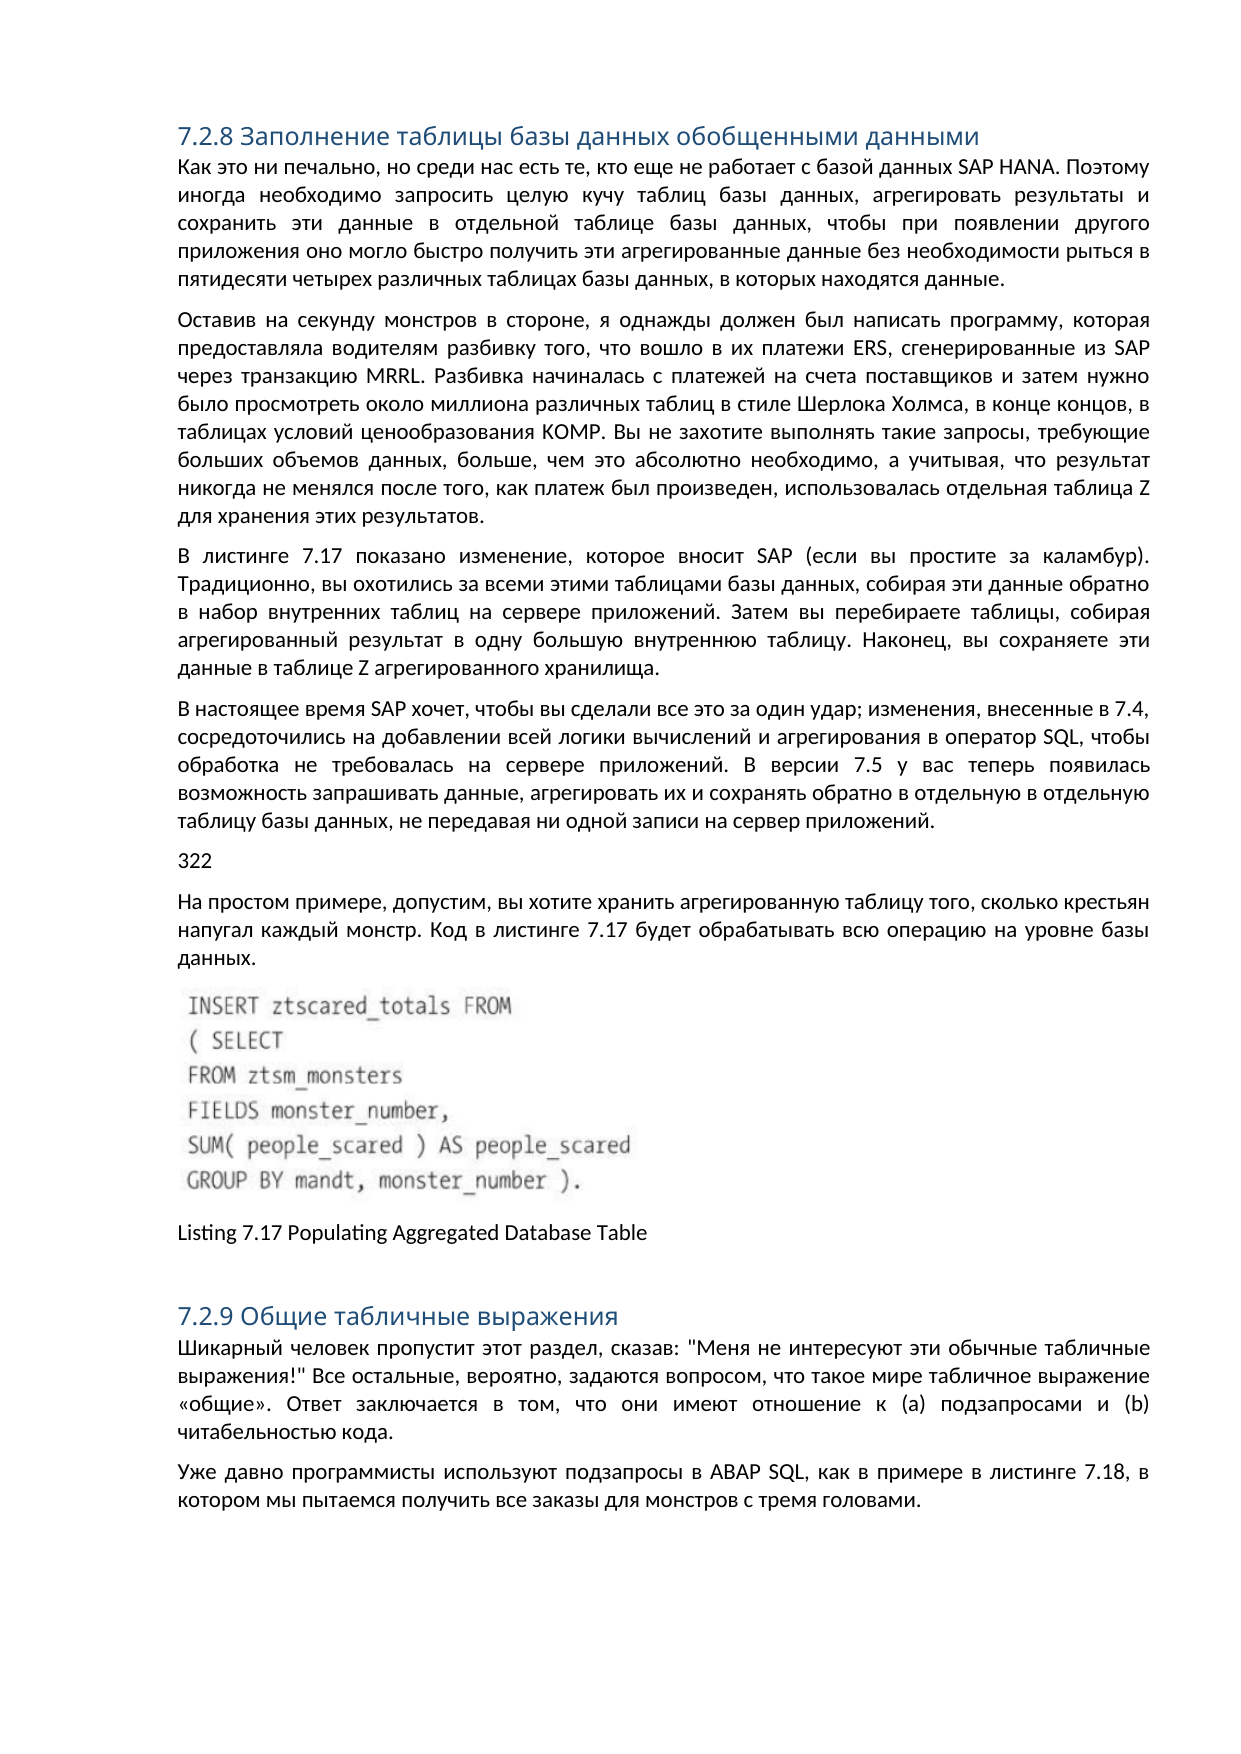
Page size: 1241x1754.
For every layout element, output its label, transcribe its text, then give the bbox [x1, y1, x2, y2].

text В настоящее время SAP хочет, чтобы вы сделали все это за один удар; изменения, внесенные в 7.4, сосредоточились на добавлении всей логики вычислений и агрегирования в оператор SQL, чтобы обработка не требовалась на сервере приложений. В версии 7.5 у вас теперь появилась возможность запрашивать данные, агрегировать их и сохранять обратно в отдельную в отдельную таблицу базы данных, не передавая ни одной записи на сервер приложений. [177, 694, 1152, 834]
text Уже давно программисты используют подзапросы в ABAP SQL, как в примере в листинге 7.18, в котором мы пытаемся получить все заказы для монстров с тремя головами. [177, 1457, 1152, 1513]
text 322 [177, 847, 1152, 875]
text В листинге 7.17 показано изменение, которое вносит SAP (если вы простите за каламбур). Традиционно, вы охотились за всеми этими таблицами базы данных, собирая эти данные обратно в набор внутренних таблиц на сервере приложений. Затем вы перебираете таблицы, собирая агрегированный результат в одну большую внутреннюю таблицу. Наконец, вы сохраняете эти данные в таблице Z агрегированного хранилища. [177, 541, 1152, 682]
subtitle 7.2.8 Заполнение таблицы базы данных обобщенными данными [177, 118, 1152, 152]
picture [177, 983, 658, 1206]
text Шикарный человек пропустит этот раздел, сказав: "Меня не интересуют эти обычные табличные выражения!" Все остальные, вероятно, задаются вопросом, что такое мире табличное выражение «общие». Ответ заключается в том, что они имеют отношение к (а) подзапросами и (b) читабельностью кода. [177, 1333, 1152, 1445]
text Listing 7.17 Populating Aggregated Database Table [177, 1218, 1152, 1246]
subtitle 7.2.9 Общие табличные выражения [177, 1299, 1152, 1333]
text Как это ни печально, но среди нас есть те, кто еще не работает с базой данных SAP HANA. Поэтому иногда необходимо запросить целую кучу таблиц базы данных, агрегировать результаты и сохранить эти данные в отдельной таблице базы данных, чтобы при появлении другого приложения оно могло быстро получить эти агрегированные данные без необходимости рыться в пятидесяти четырех различных таблицах базы данных, в которых находятся данные. [177, 152, 1152, 292]
text На простом примере, допустим, вы хотите хранить агрегированную таблицу того, сколько крестьян напугал каждый монстр. Код в листинге 7.17 будет обрабатывать всю операцию на уровне базы данных. [177, 887, 1152, 971]
text Оставив на секунду монстров в стороне, я однажды должен был написать программу, которая предоставляла водителям разбивку того, что вошло в их платежи ERS, сгенерированные из SAP через транзакцию MRRL. Разбивка начиналась с платежей на счета поставщиков и затем нужно было просмотреть около миллиона различных таблиц в стиле Шерлока Холмса, в конце концов, в таблицах условий ценообразования KOMP. Вы не захотите выполнять такие запросы, требующие больших объемов данных, больше, чем это абсолютно необходимо, а учитывая, что результат никогда не менялся после того, как платеж был произведен, использовалась отдельная таблица Z для хранения этих результатов. [177, 305, 1152, 529]
